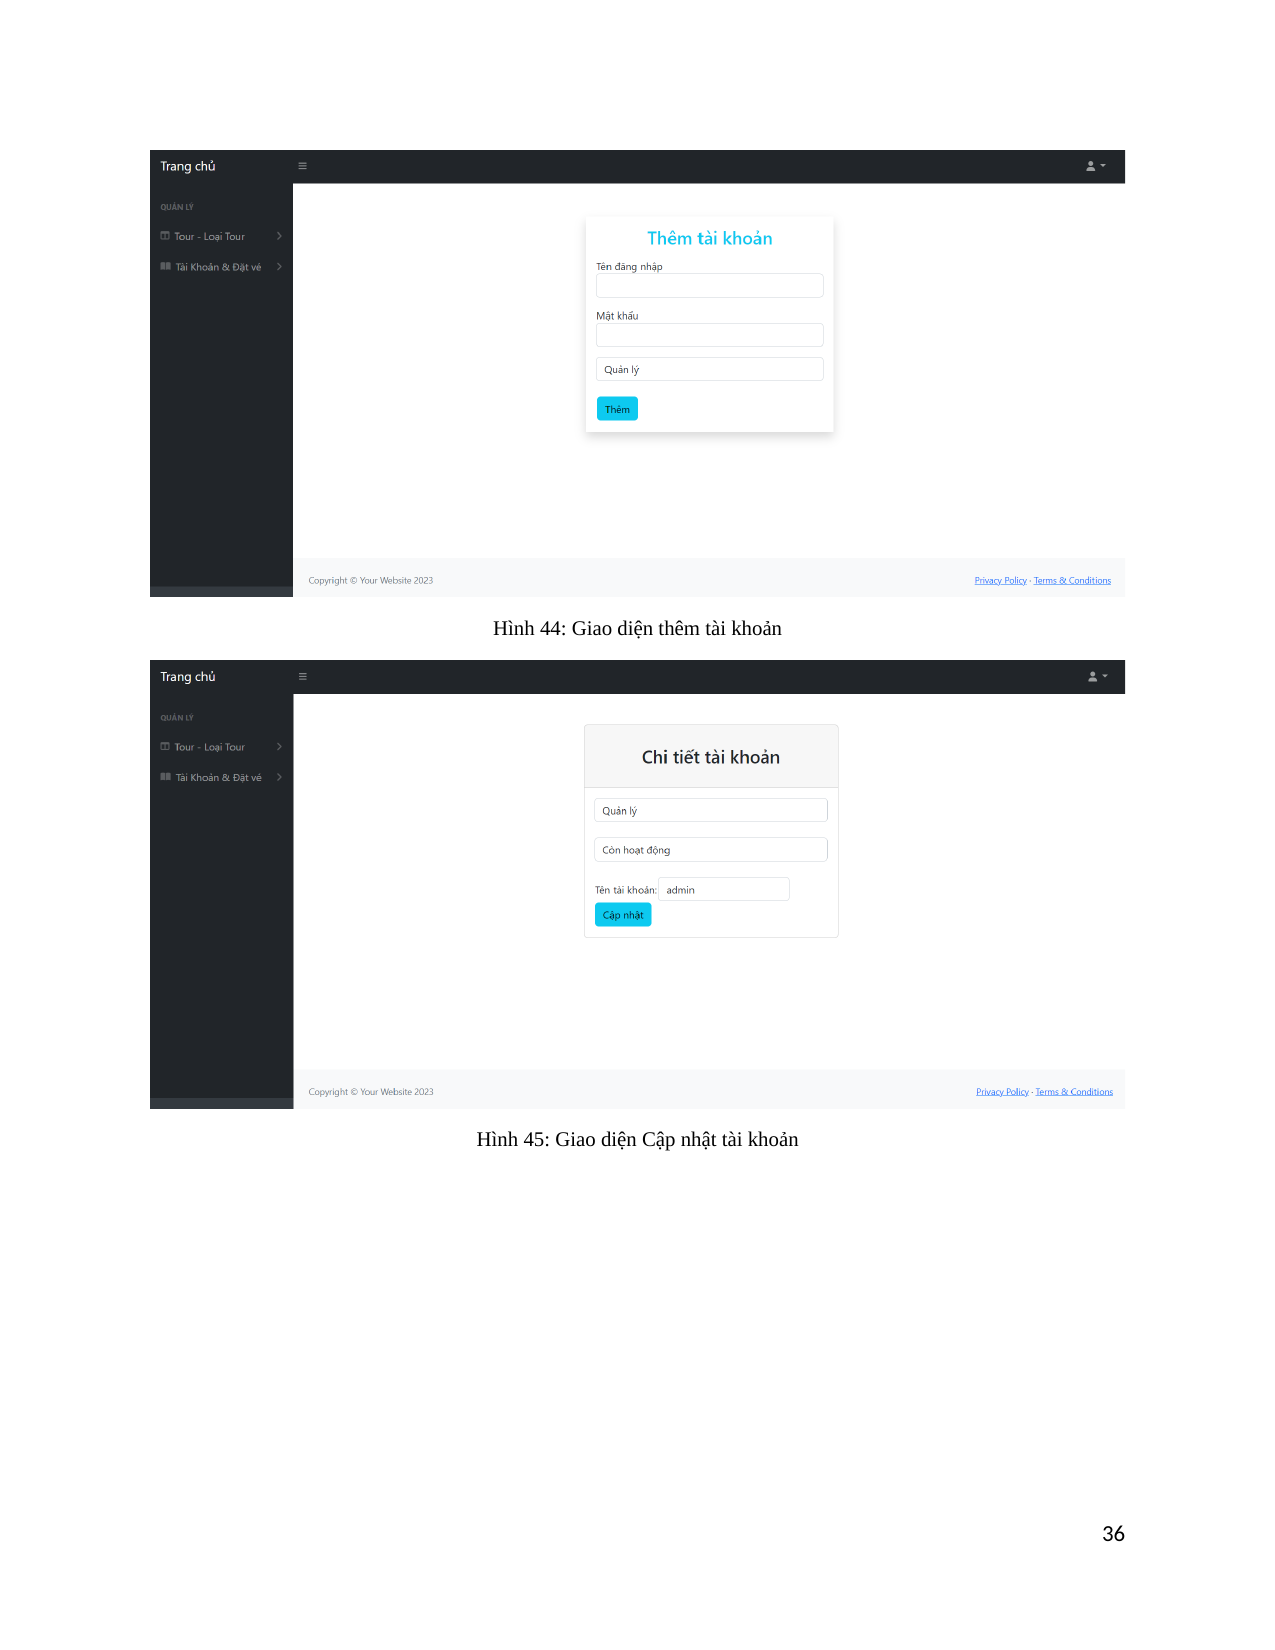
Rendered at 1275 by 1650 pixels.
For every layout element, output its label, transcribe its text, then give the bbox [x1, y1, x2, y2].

text Hình 44: Giao diện thêm tài khoản [150, 616, 1125, 640]
picture [150, 150, 1125, 597]
picture [150, 660, 1125, 1109]
text Hình 45: Giao diện Cập nhật tài khoản [150, 1127, 1125, 1151]
